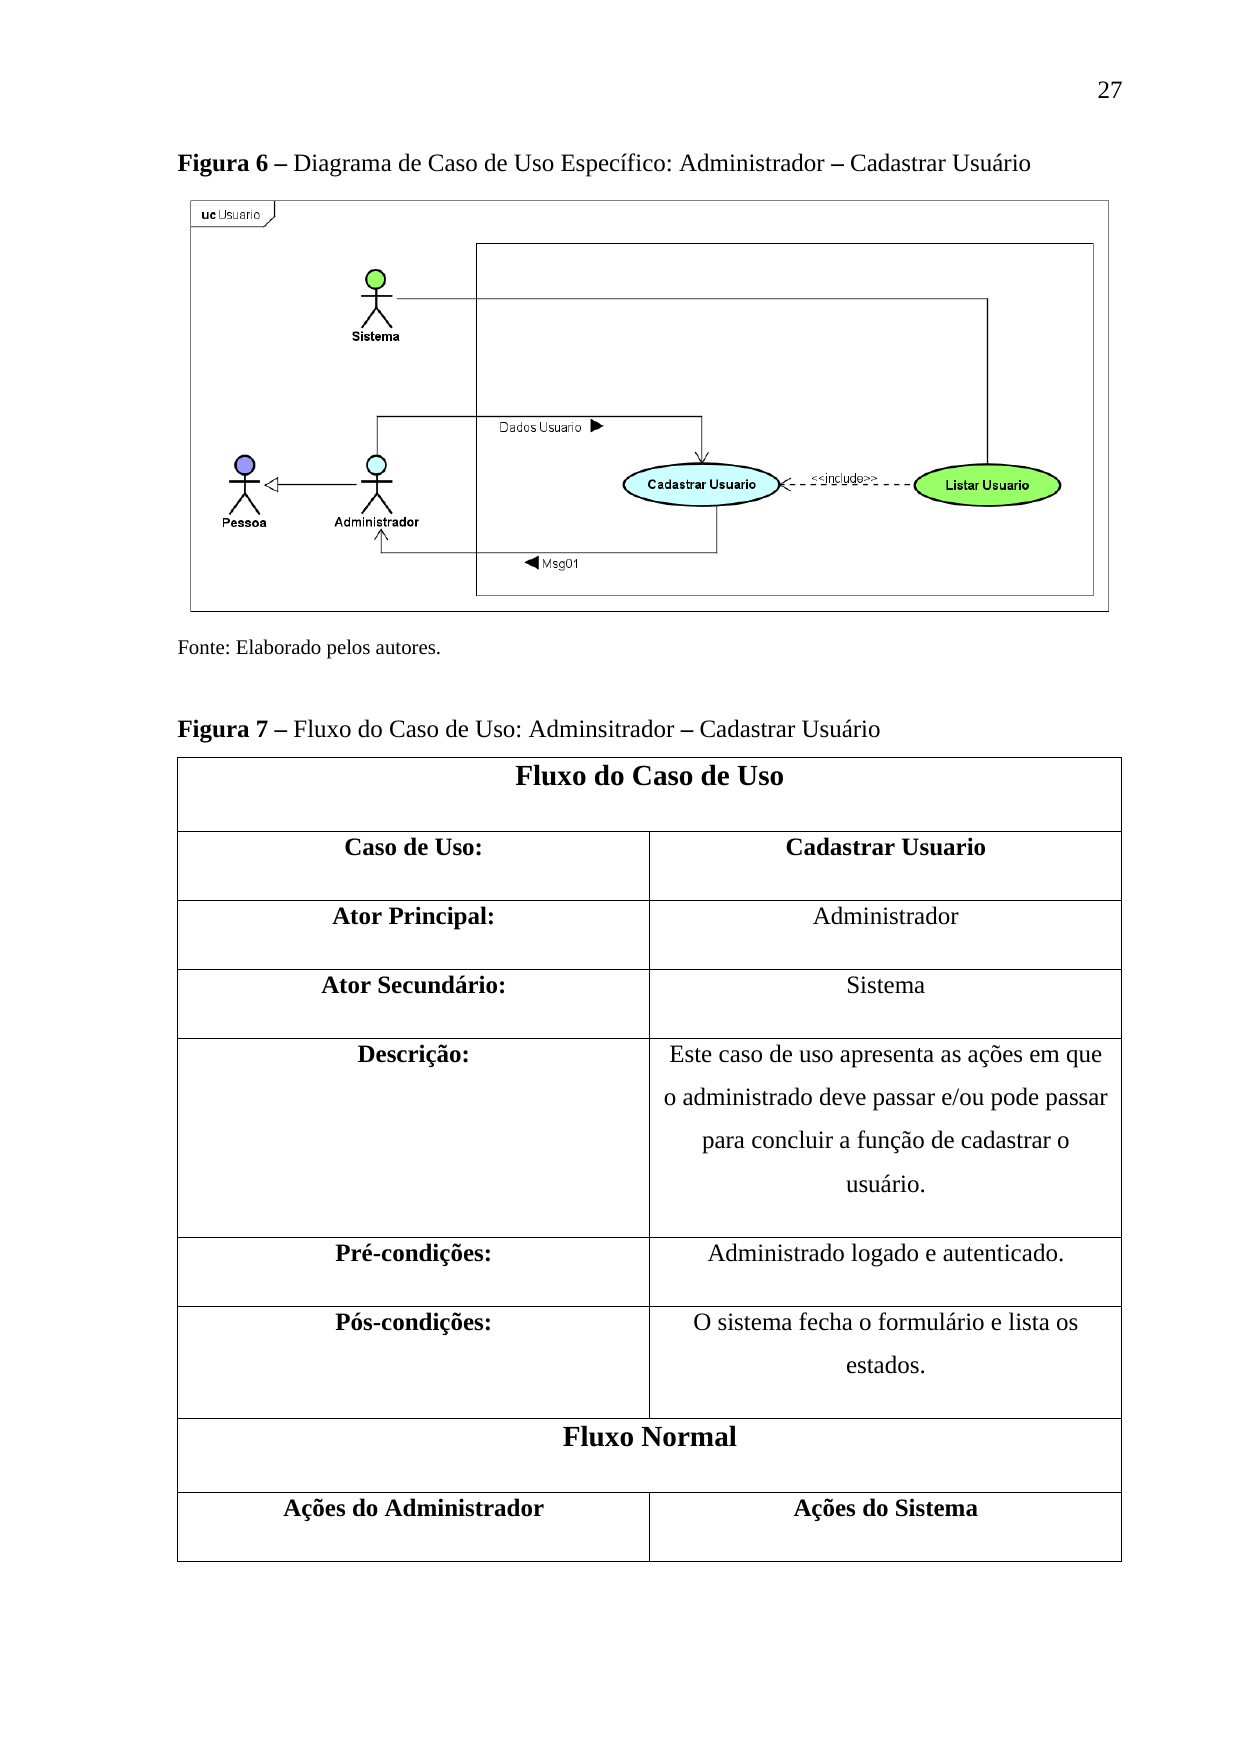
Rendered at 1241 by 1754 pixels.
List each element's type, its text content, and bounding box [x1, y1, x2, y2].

table_cell Administrado logado e autenticado. [650, 1238, 1121, 1306]
table_header Fluxo do Caso de Uso [178, 758, 1121, 831]
table_cell Caso de Uso: [178, 832, 649, 900]
table_cell Ações do Administrador [178, 1493, 649, 1561]
table_cell Este caso de uso apresenta as ações em que o administrado deve passar e/ou pode passar para concluir a função de cadastrar o usuário. [650, 1039, 1121, 1237]
table_cell Ator Principal: [178, 901, 649, 969]
table_cell Ator Secundário: [178, 970, 649, 1038]
table_cell Sistema [650, 970, 1121, 1038]
picture [181, 190, 1119, 621]
table_cell Descrição: [178, 1039, 649, 1237]
table_cell O sistema fecha o formulário e lista os estados. [650, 1307, 1121, 1418]
table_cell Pré-condições: [178, 1238, 649, 1306]
text Figura 6 – Diagrama de Caso de Uso Específico: Administrador – Cadastrar Usuário [177, 148, 1122, 176]
table_cell Fluxo Normal [178, 1419, 1121, 1492]
table_cell Cadastrar Usuario [650, 832, 1121, 900]
table_cell Ações do Sistema [650, 1493, 1121, 1561]
text Fonte: Elaborado pelos autores. [177, 635, 1122, 659]
text Figura 7 – Fluxo do Caso de Uso: Adminsitrador – Cadastrar Usuário [177, 714, 1122, 743]
table_cell Administrador [650, 901, 1121, 969]
table_cell Pós-condições: [178, 1307, 649, 1418]
